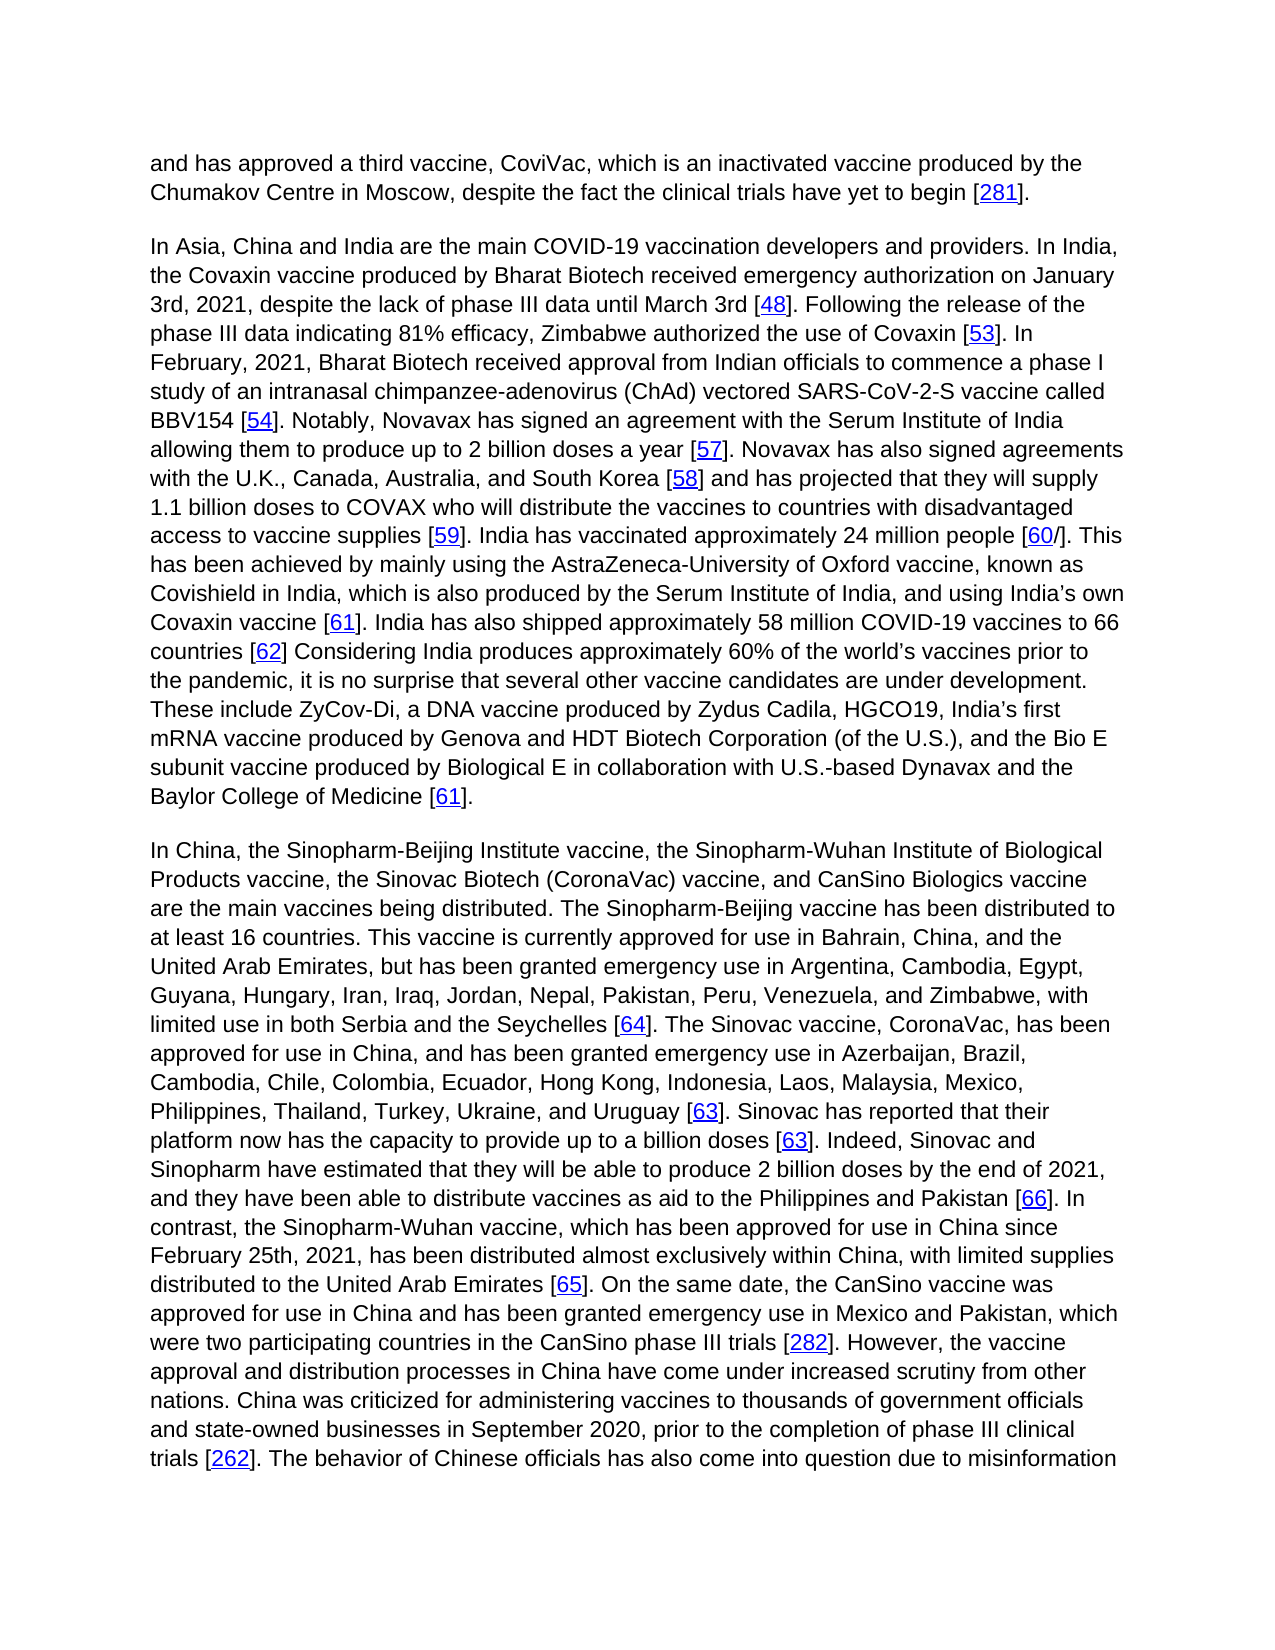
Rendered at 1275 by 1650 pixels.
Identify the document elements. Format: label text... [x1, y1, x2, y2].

text In Asia, China and India are the main COVID-19 vaccination developers and providers. In India, the Covaxin vaccine produced by Bharat Biotech received emergency authorization on January 3rd, 2021, despite the lack of phase III data until March 3rd [48]. Following the release of the phase III data indicating 81% efficacy, Zimbabwe authorized the use of Covaxin [53]. In February, 2021, Bharat Biotech received approval from Indian officials to commence a phase I study of an intranasal chimpanzee-adenovirus (ChAd) vectored SARS-CoV-2-S vaccine called BBV154 [54]. Notably, Novavax has signed an agreement with the Serum Institute of India allowing them to produce up to 2 billion doses a year [57]. Novavax has also signed agreements with the U.K., Canada, Australia, and South Korea [58] and has projected that they will supply 1.1 billion doses to COVAX who will distribute the vaccines to countries with disadvantaged access to vaccine supplies [59]. India has vaccinated approximately 24 million people [60/]. This has been achieved by mainly using the AstraZeneca-University of Oxford vaccine, known as Covishield in India, which is also produced by the Serum Institute of India, and using India’s own Covaxin vaccine [61]. India has also shipped approximately 58 million COVID-19 vaccines to 66 countries [62] Considering India produces approximately 60% of the world’s vaccines prior to the pandemic, it is no surprise that several other vaccine candidates are under development. These include ZyCov-Di, a DNA vaccine produced by Zydus Cadila, HGCO19, India’s first mRNA vaccine produced by Genova and HDT Biotech Corporation (of the U.S.), and the Bio E subunit vaccine produced by Biological E in collaboration with U.S.-based Dynavax and the Baylor College of Medicine [61]. [150, 233, 1125, 809]
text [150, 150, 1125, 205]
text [150, 837, 1125, 1472]
